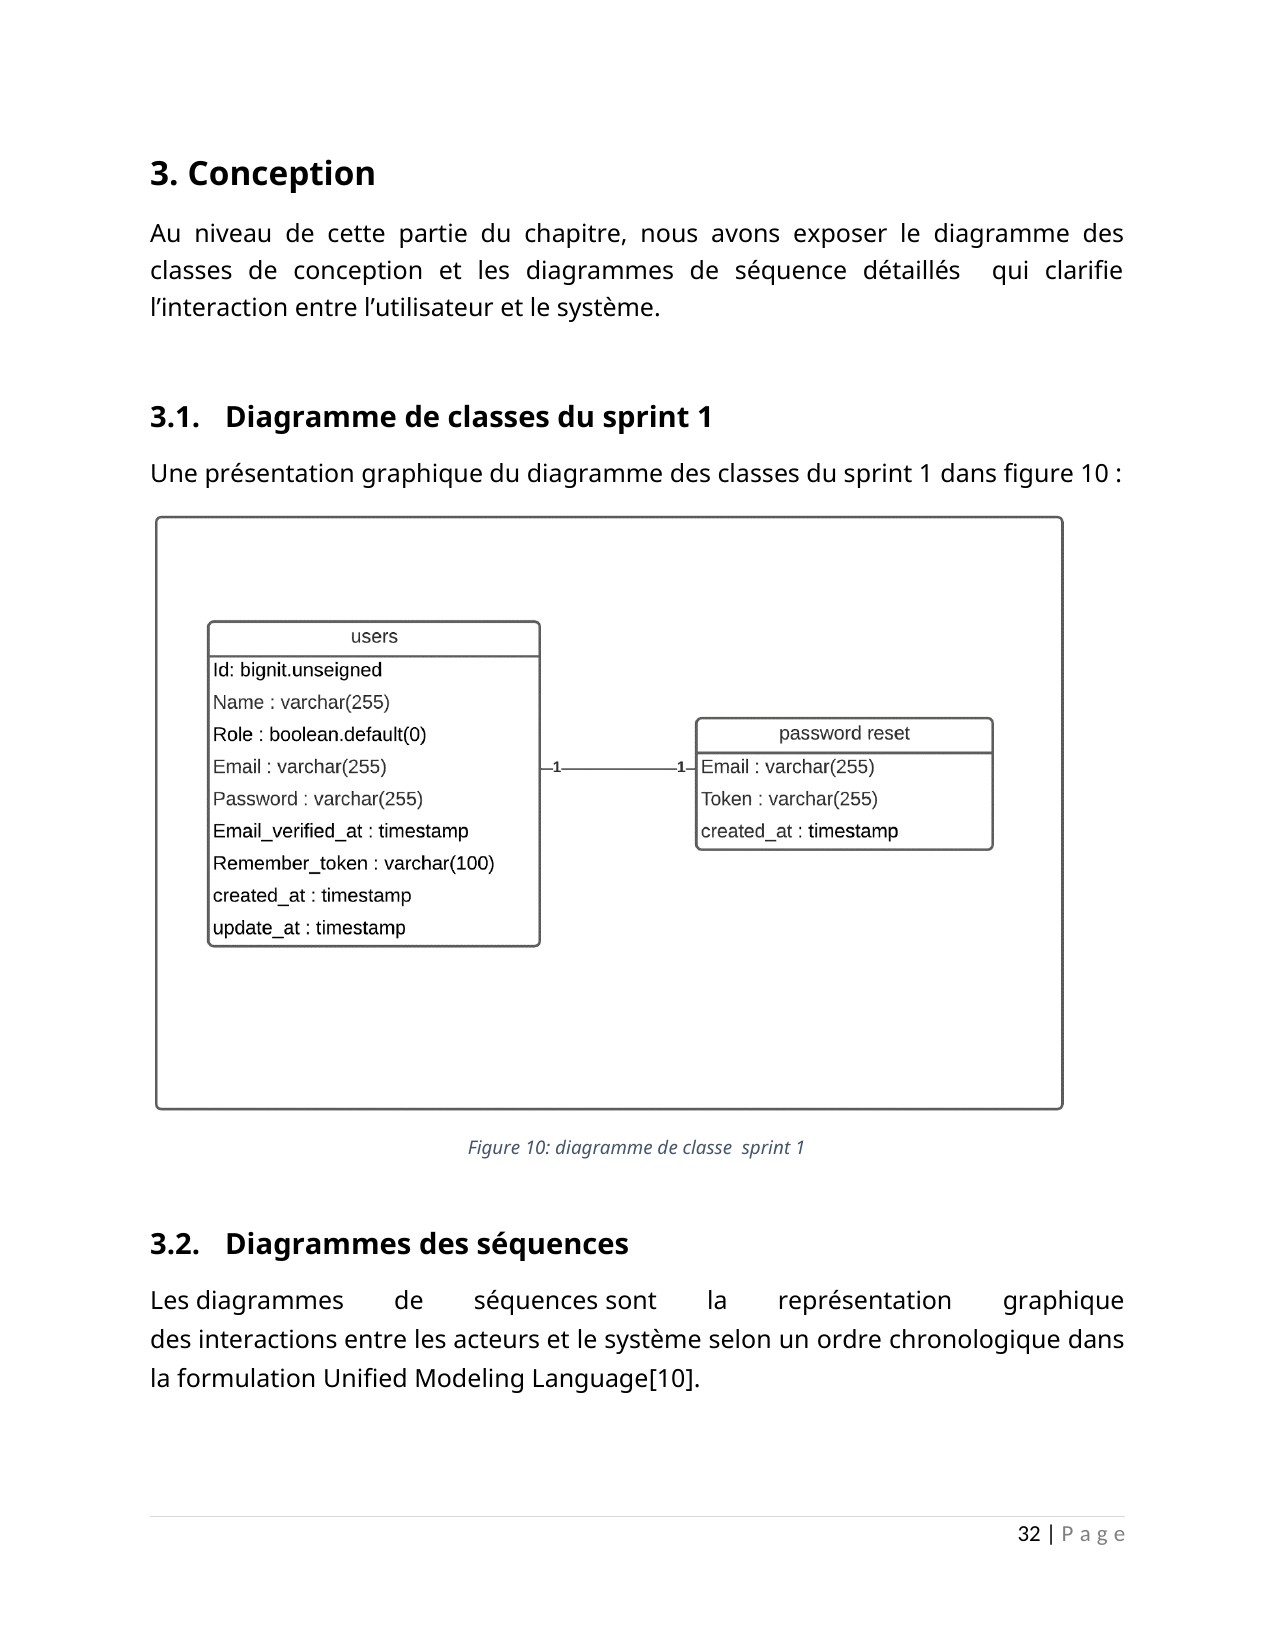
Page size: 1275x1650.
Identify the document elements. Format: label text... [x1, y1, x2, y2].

list Diagrammes des séquences [150, 1223, 1125, 1263]
picture [150, 508, 1071, 1116]
text Au niveau de cette partie du chapitre, nous avons exposer le diagramme des classes de conception et les diagrammes de séquence détaillés qui clarifie l’interaction entre l’utilisateur et le système. [150, 216, 1125, 323]
list Conception [150, 150, 1125, 195]
list Diagramme de classes du sprint 1 [150, 396, 1125, 436]
text Les diagrammes de séquences sont la représentation graphique des interactions entre les acteurs et le système selon un ordre chronologique dans la formulation Unified Modeling Language[10]. [150, 1317, 1125, 1395]
text Une présentation graphique du diagramme des classes du sprint 1 dans figure 10 : [150, 456, 1125, 489]
text Figure 10: diagramme de classe sprint 1 [150, 1134, 1125, 1159]
